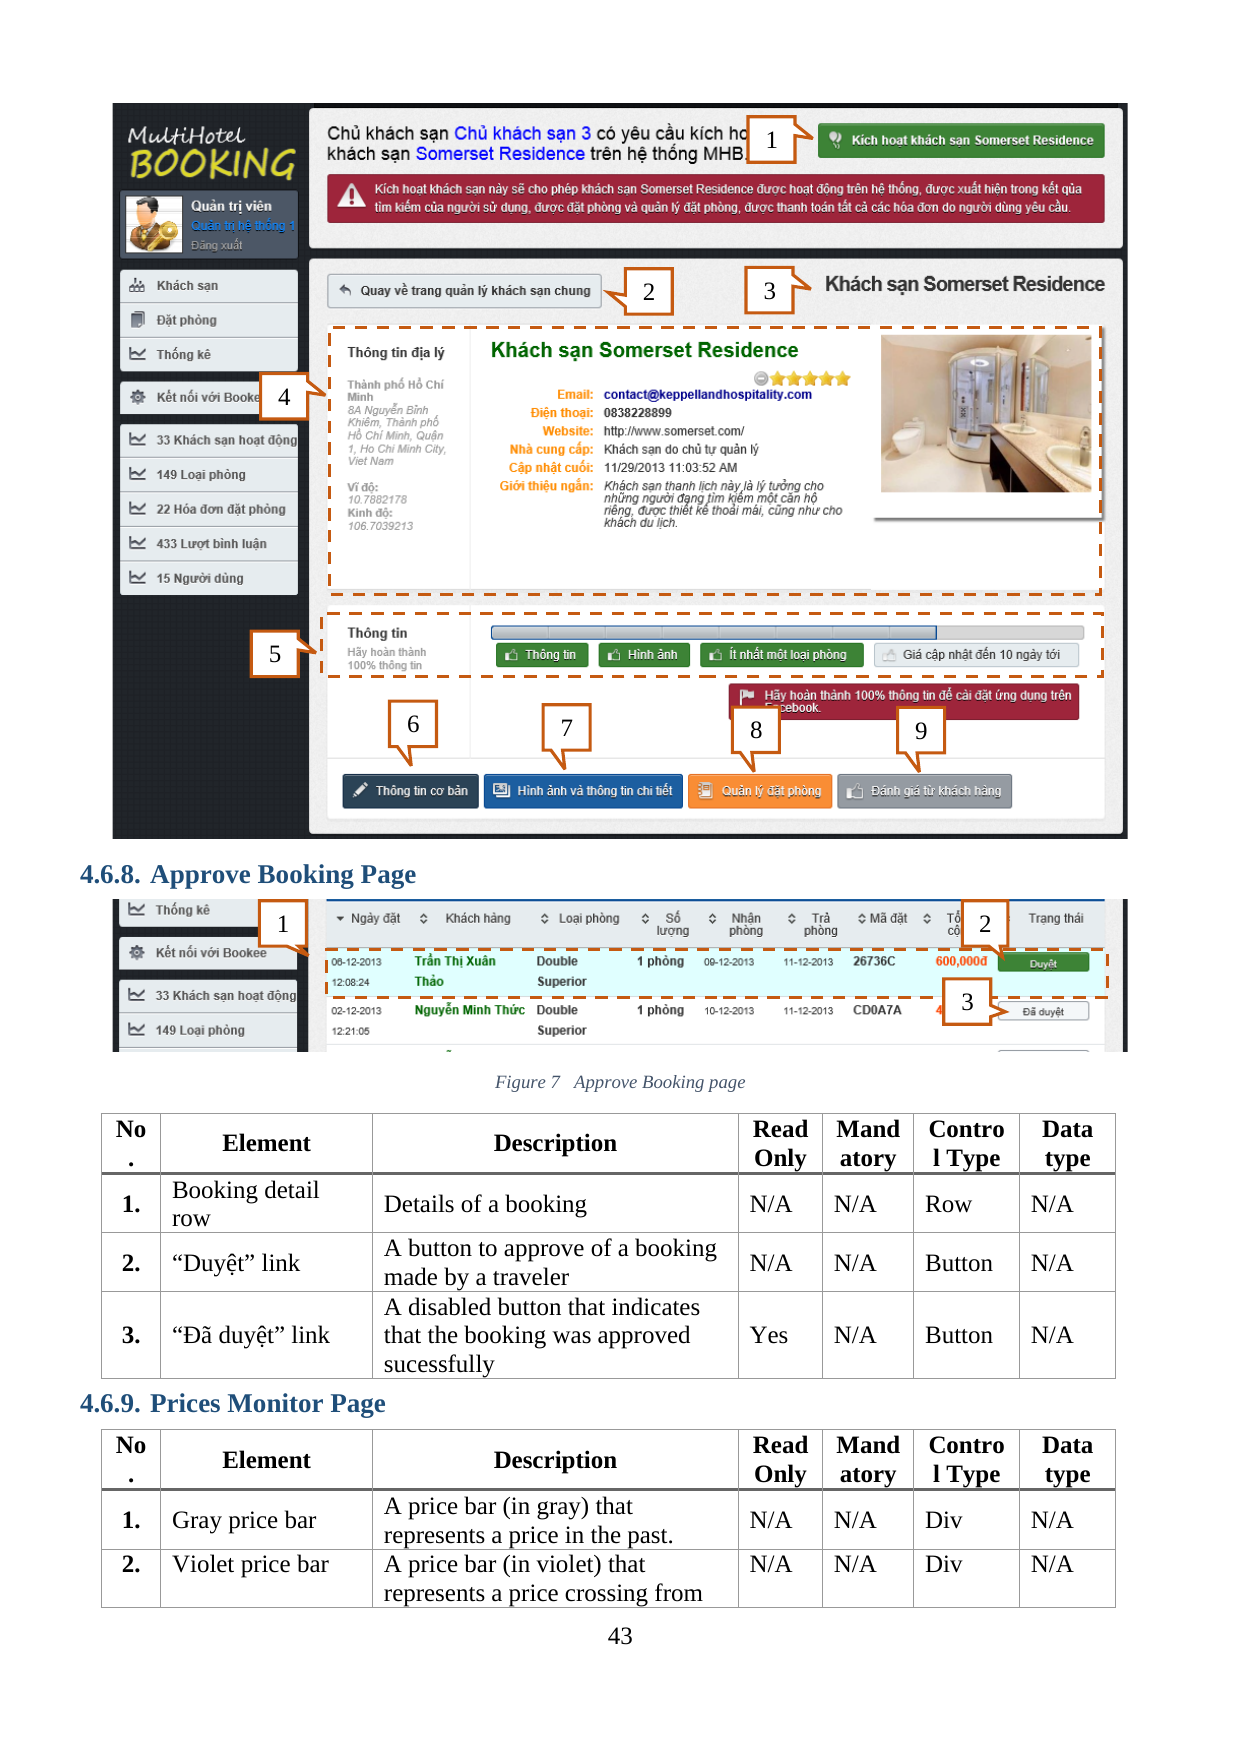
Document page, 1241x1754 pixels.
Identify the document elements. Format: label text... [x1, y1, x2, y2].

table_header Description [373, 1430, 738, 1488]
table_cell 3. [102, 1292, 160, 1378]
table_header Data type [1020, 1430, 1115, 1488]
table_cell Div [914, 1491, 1019, 1548]
table_header Data type [1020, 1114, 1115, 1172]
table_header Element [161, 1430, 372, 1488]
table_cell Row [914, 1175, 1019, 1232]
table_cell N/A [1020, 1292, 1115, 1378]
table_header Mandatory [823, 1114, 913, 1172]
table_cell Button [914, 1233, 1019, 1291]
table_cell N/A [739, 1175, 822, 1232]
table_cell N/A [1020, 1491, 1115, 1548]
table_cell “Duyệt” link [161, 1233, 372, 1291]
table_cell Button [914, 1292, 1019, 1378]
table_cell 2. [102, 1233, 160, 1291]
table_cell A disabled button that indicates that the booking was approved sucessfully [373, 1292, 738, 1378]
table_cell A button to approve of a booking made by a traveler [373, 1233, 738, 1291]
table_header Read Only [739, 1114, 822, 1172]
table_cell Gray price bar [161, 1491, 372, 1548]
table_cell 2. [102, 1550, 160, 1607]
table_header Description [373, 1114, 738, 1172]
table_header No. [102, 1430, 160, 1488]
table_header Mandatory [823, 1430, 913, 1488]
table_cell N/A [1020, 1233, 1115, 1291]
table_cell N/A [823, 1491, 913, 1548]
table_header Element [161, 1114, 372, 1172]
table_cell Details of a booking [373, 1175, 738, 1232]
table_cell N/A [823, 1550, 913, 1607]
table_cell A price bar (in gray) that represents a price in the past. [373, 1491, 738, 1548]
subtitle Prices Monitor Page [141, 1387, 1128, 1418]
table_cell N/A [739, 1491, 822, 1548]
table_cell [373, 1550, 738, 1607]
table_cell Violet price bar [161, 1550, 372, 1607]
table_header No. [102, 1114, 160, 1172]
table_cell N/A [739, 1233, 822, 1291]
table_cell N/A [1020, 1175, 1115, 1232]
table_header Read Only [739, 1430, 822, 1488]
table_cell N/A [739, 1550, 822, 1607]
text Figure 7 Approve Booking page [112, 1071, 1128, 1092]
table_cell N/A [823, 1175, 913, 1232]
table_cell 1. [102, 1175, 160, 1232]
subtitle Approve Booking Page [141, 858, 1128, 889]
table_header Control Type [914, 1430, 1019, 1488]
table_cell Yes [739, 1292, 822, 1378]
table_cell N/A [1020, 1550, 1115, 1607]
table_cell Div [914, 1550, 1019, 1607]
table_cell N/A [823, 1233, 913, 1291]
table_cell 1. [102, 1491, 160, 1548]
table_cell Booking detail row [161, 1175, 372, 1232]
table_cell N/A [823, 1292, 913, 1378]
table_cell “Đã duyệt” link [161, 1292, 372, 1378]
table_header Control Type [914, 1114, 1019, 1172]
